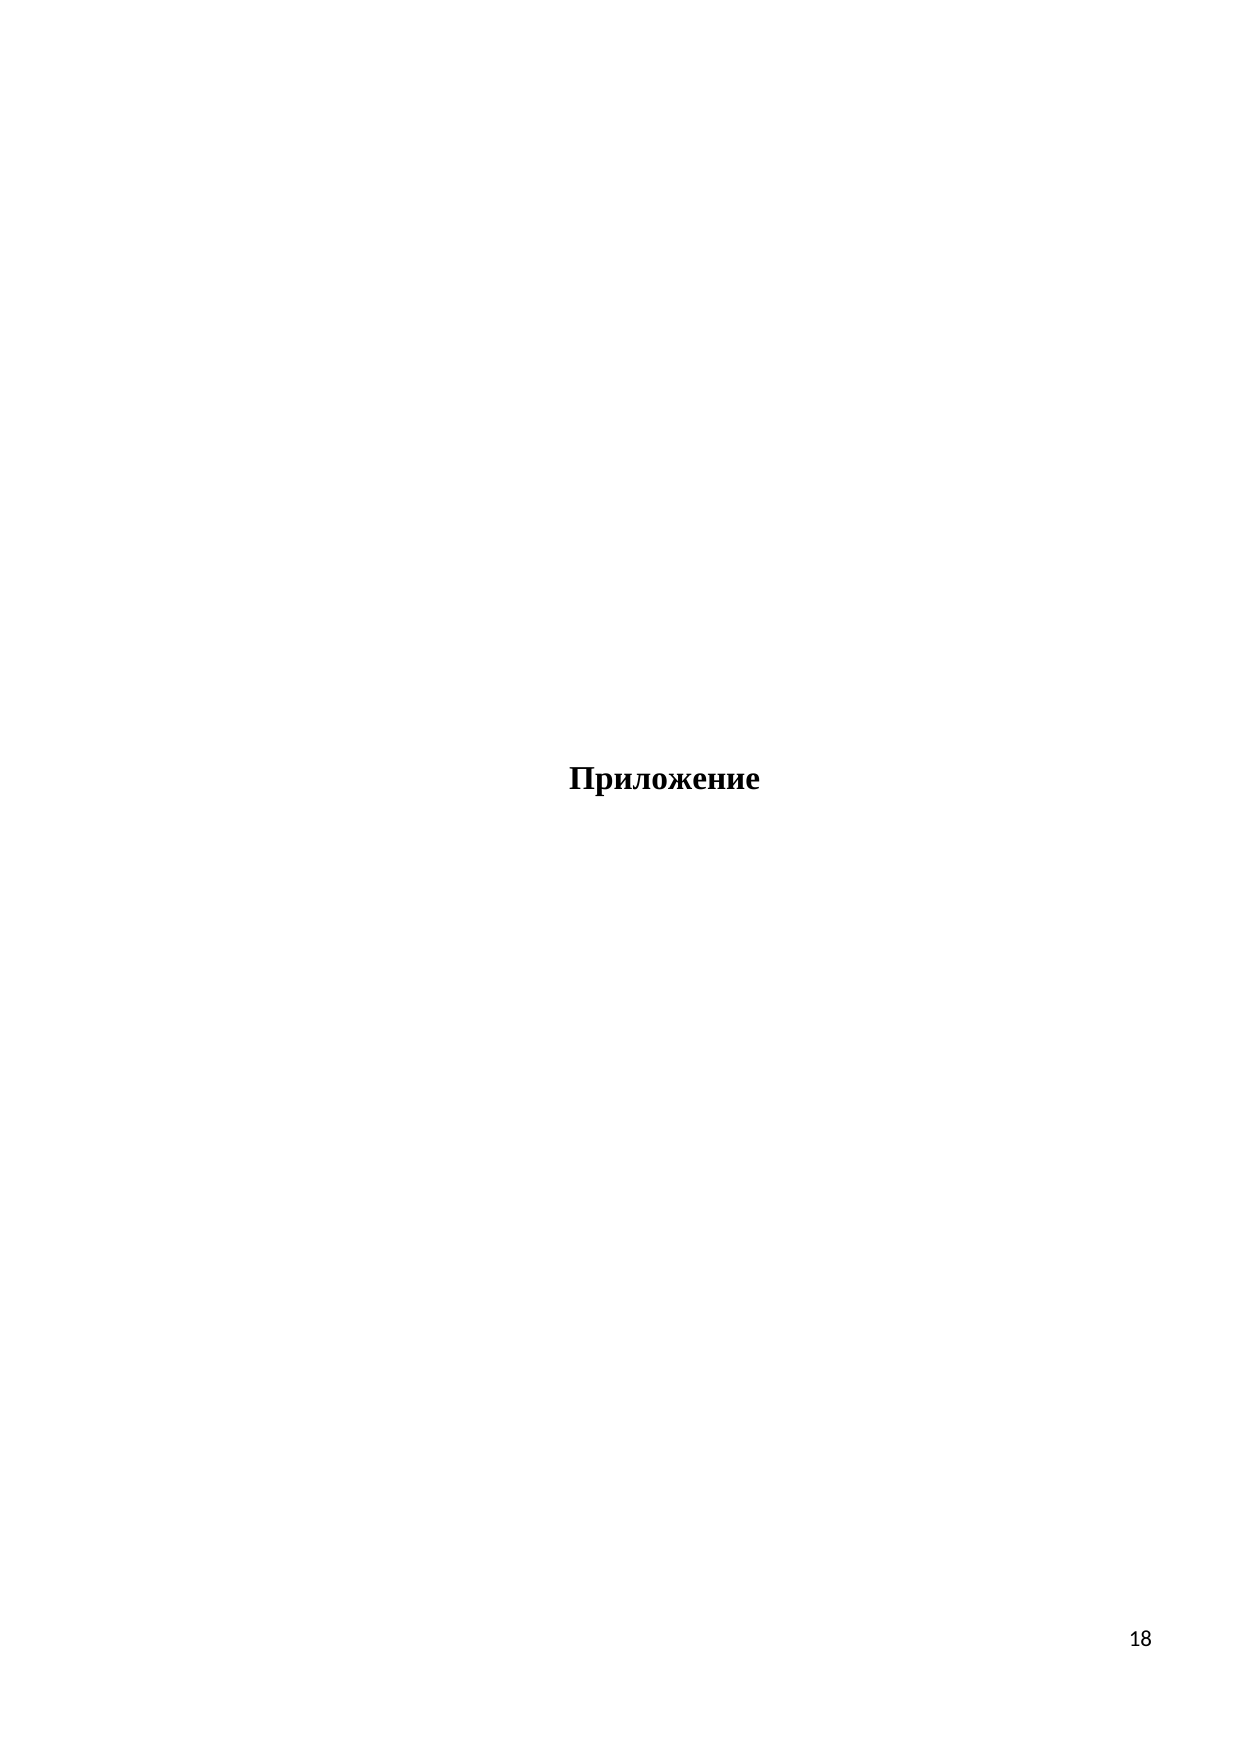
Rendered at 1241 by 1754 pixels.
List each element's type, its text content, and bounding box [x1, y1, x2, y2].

subtitle Приложение [177, 758, 1152, 797]
